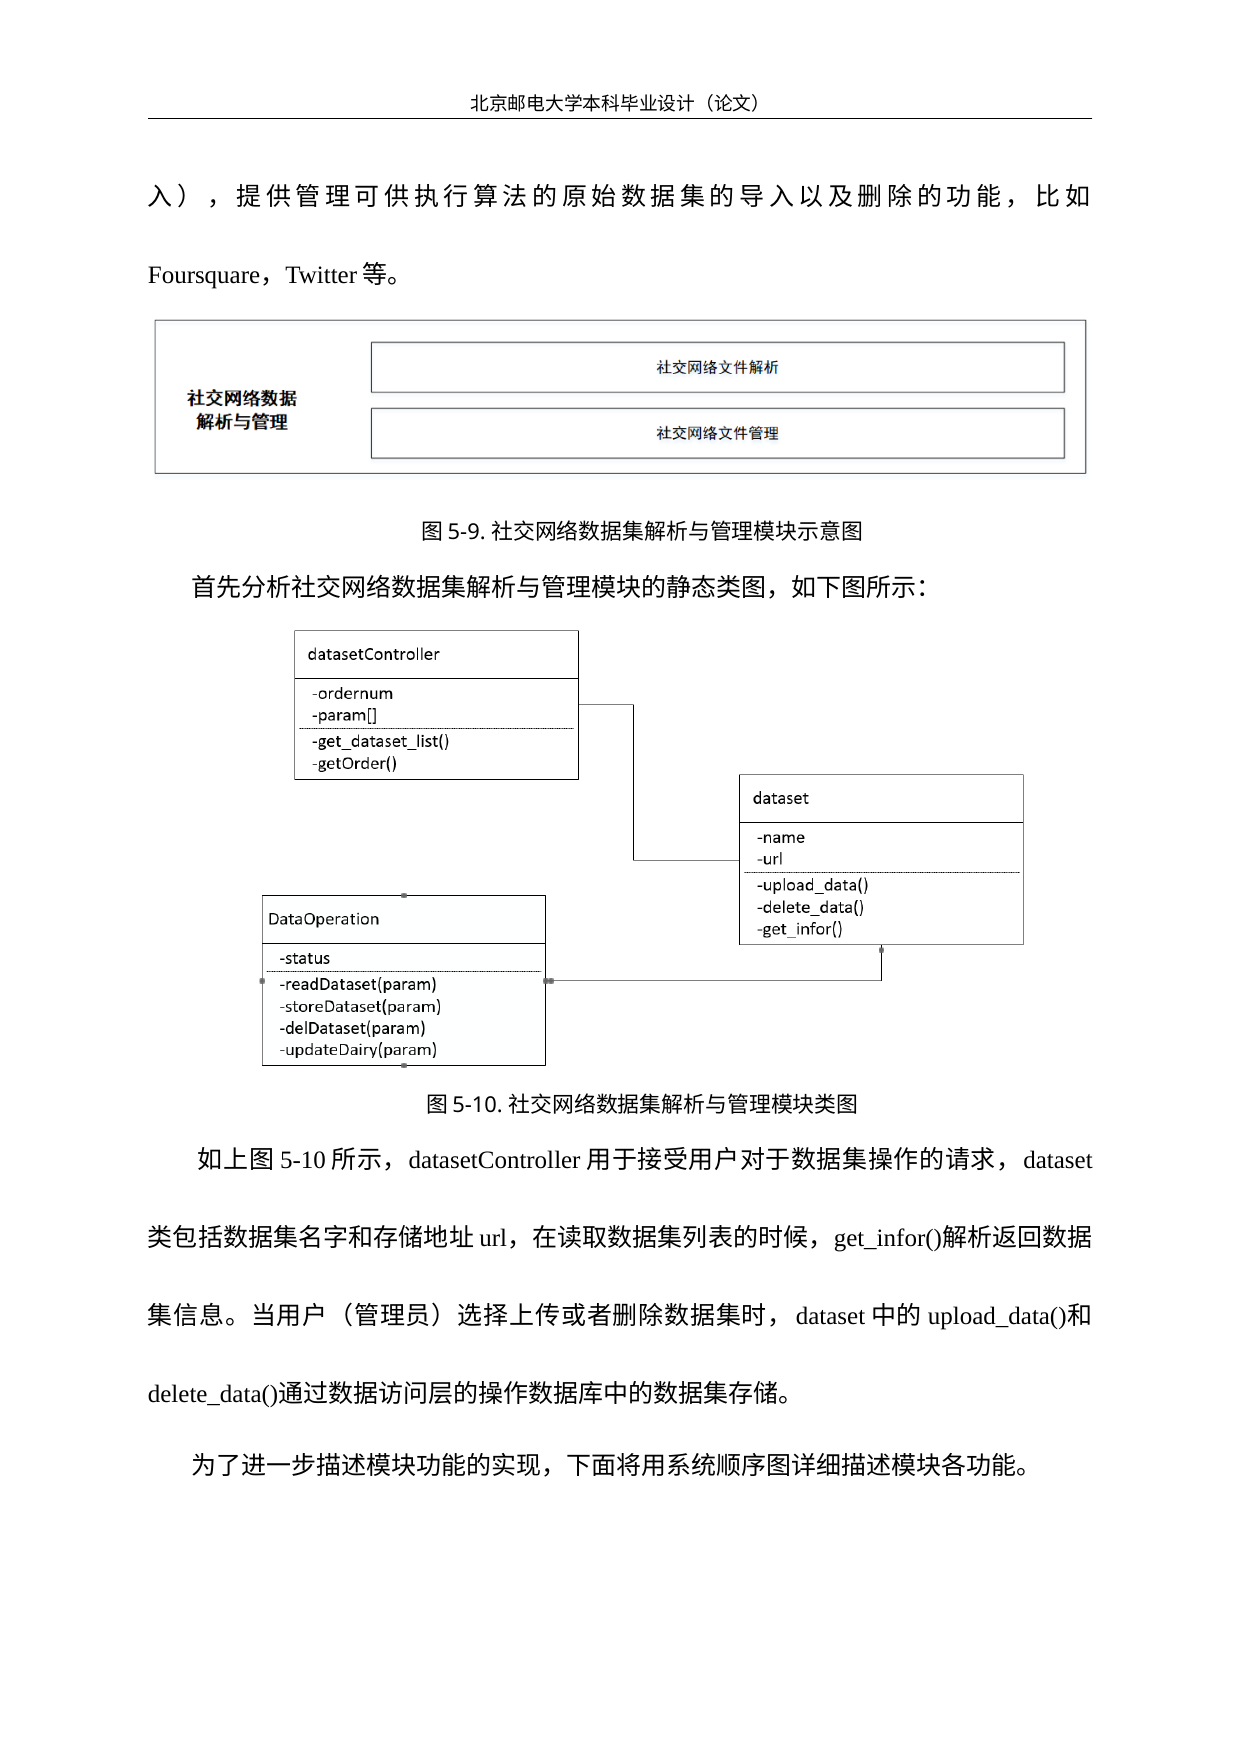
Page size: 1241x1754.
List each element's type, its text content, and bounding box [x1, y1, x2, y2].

text 图5-10. 社交网络数据集解析与管理模块类图 [148, 1087, 1092, 1119]
picture [147, 312, 1093, 481]
text 为了进一步描述模块功能的实现，下面将用系统顺序图详细描述模块各功能。 [148, 1431, 1092, 1496]
picture [254, 625, 1030, 1072]
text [148, 162, 1092, 305]
text 如上图5-10所示，datasetController用于接受用户对于数据集操作的请求，dataset类包括数据集名字和存储地址url，在读取数据集列表的时候，get_infor()解析返回数据集信息。当用户（管理员）选择上传或者删除数据集时，dataset中的upload_data()和delete_data()通过数据访问层的操作数据库中的数据集存储。 [148, 1126, 1092, 1424]
text 图5-9. 社交网络数据集解析与管理模块示意图 [148, 514, 1092, 546]
text 首先分析社交网络数据集解析与管理模块的静态类图，如下图所示： [148, 553, 1092, 618]
